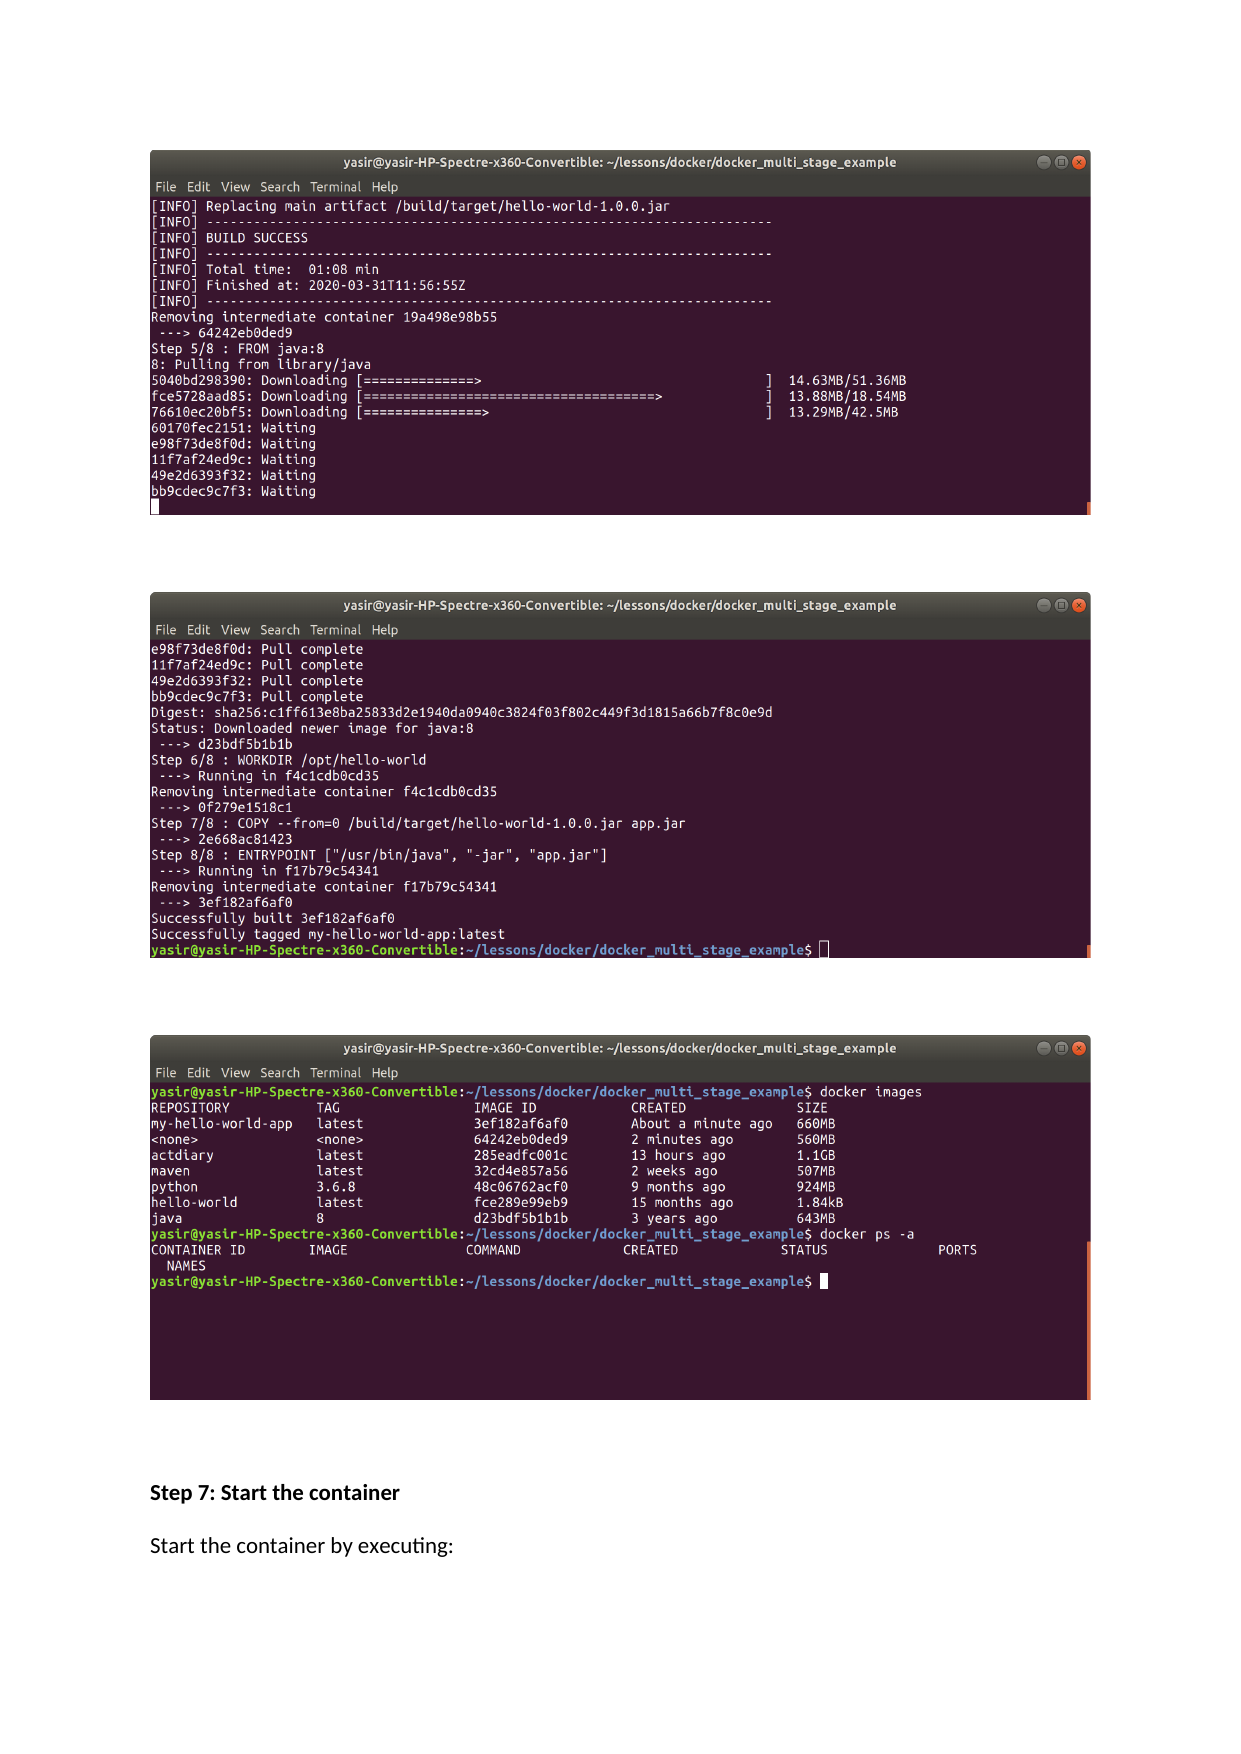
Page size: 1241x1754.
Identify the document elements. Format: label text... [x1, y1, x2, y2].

picture [150, 1035, 1091, 1400]
picture [150, 592, 1091, 958]
picture [150, 150, 1091, 515]
text Step 7: Start the container [150, 1478, 1090, 1506]
text Start the container by executing: [150, 1531, 1090, 1559]
